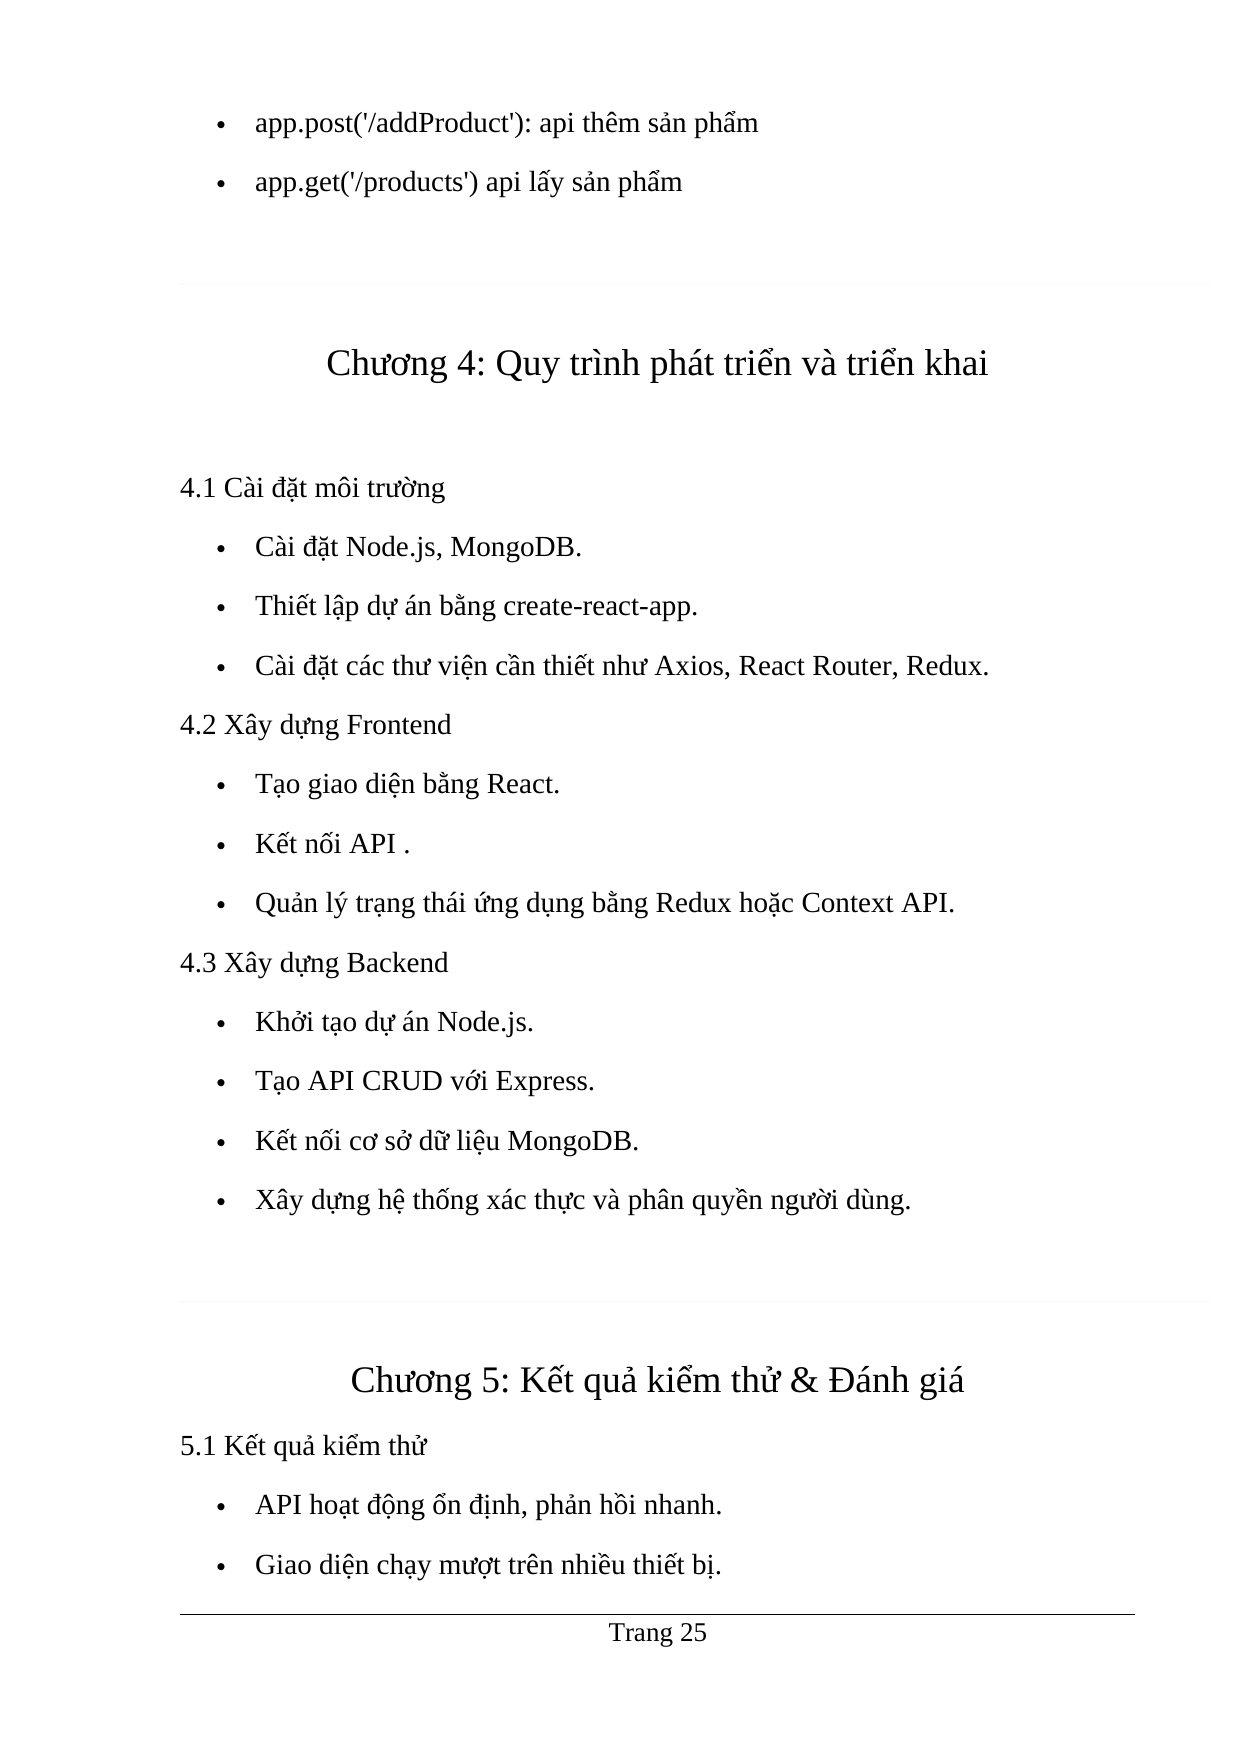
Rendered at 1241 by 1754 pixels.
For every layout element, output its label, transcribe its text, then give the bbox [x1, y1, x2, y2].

text 5.1 Kết quả kiểm thử [180, 1428, 1135, 1462]
text 4.2 Xây dựng Frontend [180, 707, 1135, 741]
list Cài đặt các thư viện cần thiết như Axios, React Router, Redux. [217, 648, 1135, 681]
text Chương 4: Quy trình phát triển và triển khai [180, 340, 1135, 383]
text 4.1 Cài đặt môi trường [180, 470, 1135, 503]
list app.get('/products') api lấy sản phẩm [217, 164, 1135, 198]
list app.post('/addProduct'): api thêm sản phẩm [217, 105, 1135, 138]
list Giao diện chạy mượt trên nhiều thiết bị. [217, 1547, 1135, 1580]
list Tạo API CRUD với Express. [217, 1063, 1135, 1097]
text 4.3 Xây dựng Backend [180, 945, 1135, 978]
list Thiết lập dự án bằng create-react-app. [217, 588, 1135, 622]
list Quản lý trạng thái ứng dụng bằng Redux hoặc Context API. [217, 885, 1135, 919]
list Khởi tạo dự án Node.js. [217, 1004, 1135, 1038]
list API hoạt động ổn định, phản hồi nhanh. [217, 1487, 1135, 1521]
list Kết nối API . [217, 826, 1135, 859]
list Xây dựng hệ thống xác thực và phân quyền người dùng. [217, 1182, 1135, 1216]
list Tạo giao diện bằng React. [217, 767, 1135, 800]
list Kết nối cơ sở dữ liệu MongoDB. [217, 1123, 1135, 1156]
text Chương 5: Kết quả kiểm thử & Đánh giá [180, 1358, 1135, 1401]
list Cài đặt Node.js, MongoDB. [217, 529, 1135, 563]
